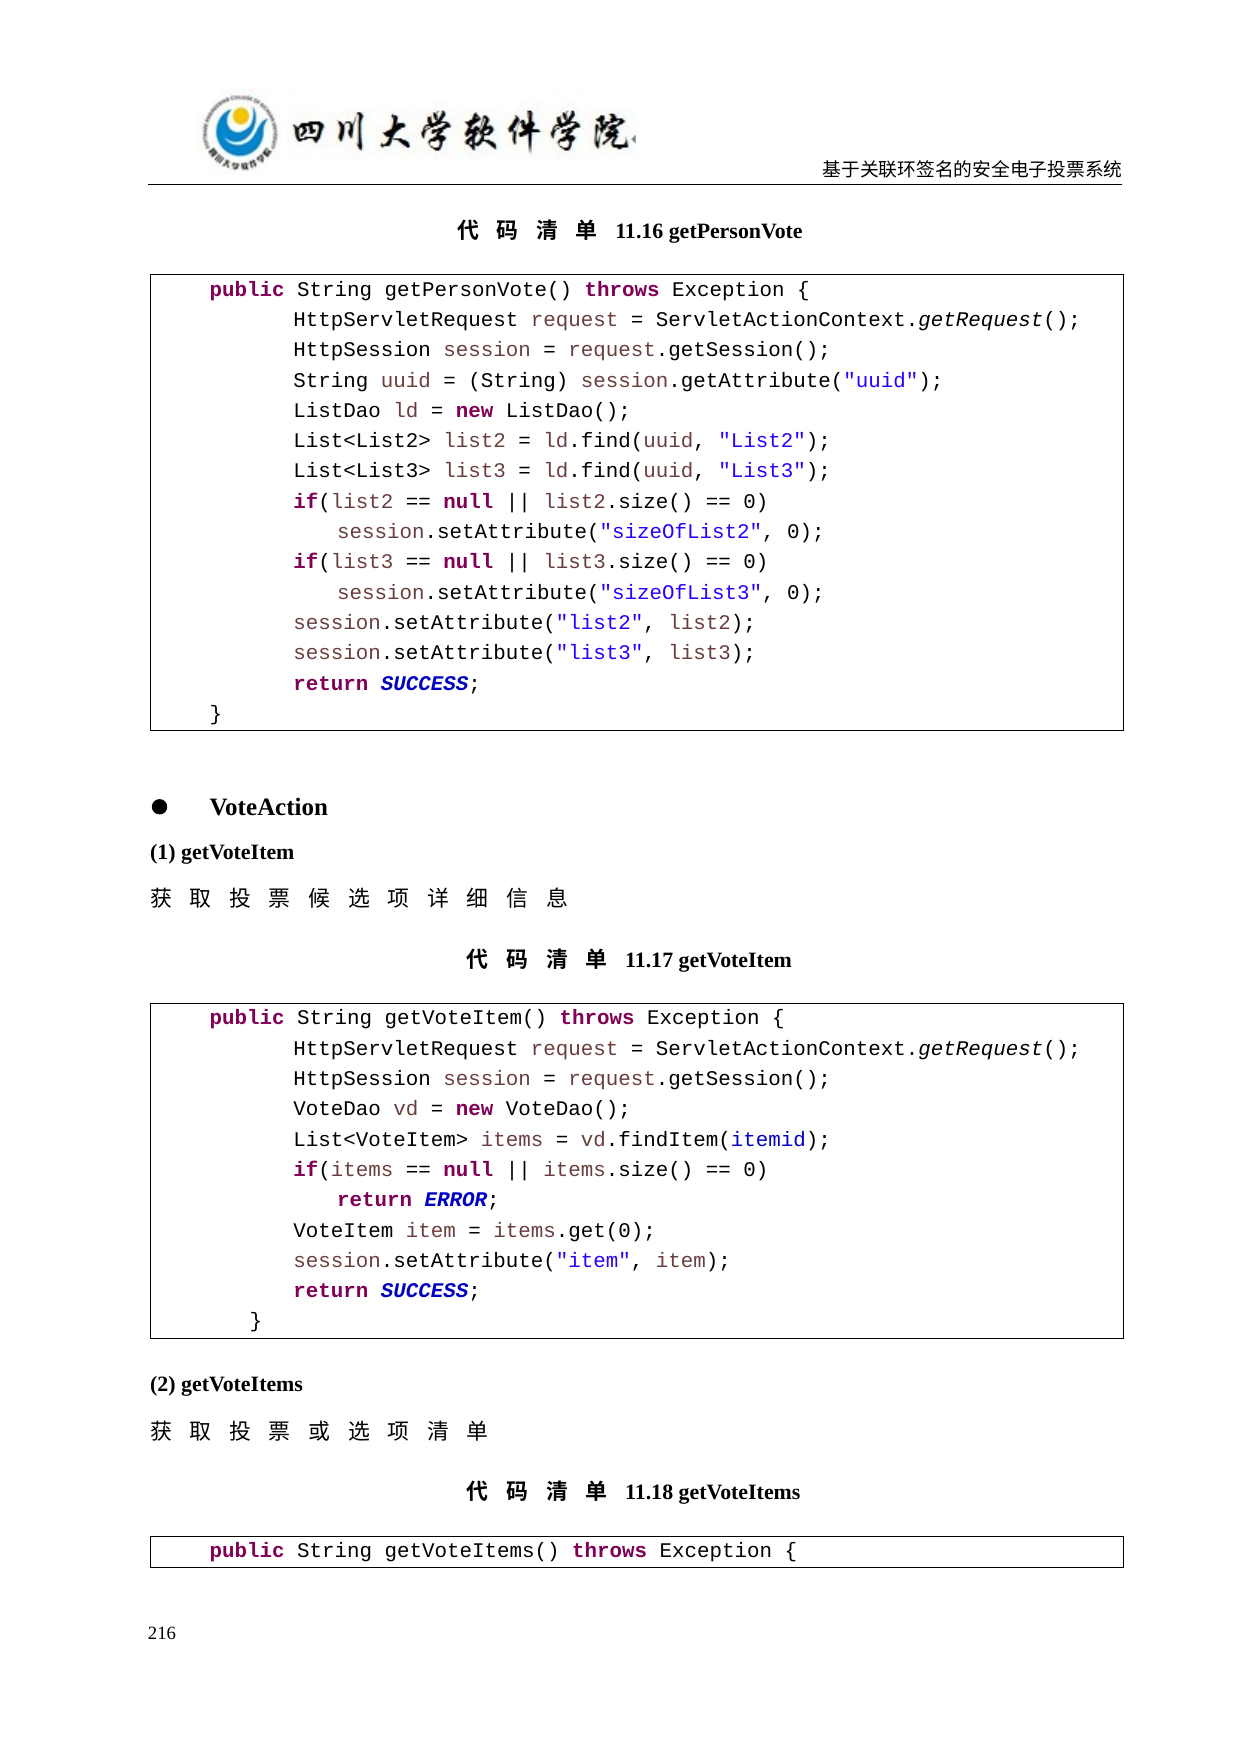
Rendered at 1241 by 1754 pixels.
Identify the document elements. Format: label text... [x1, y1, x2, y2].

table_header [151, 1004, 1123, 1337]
text 获取投票候选项详细信息 [150, 867, 1120, 927]
text 代码清单11.16 getPersonVote [150, 198, 1120, 259]
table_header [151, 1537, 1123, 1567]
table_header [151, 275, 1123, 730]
list VoteAction [150, 792, 1120, 822]
picture [197, 88, 639, 177]
text (1) getVoteItem [150, 836, 1120, 867]
text 代码清单11.18 getVoteItems [150, 1460, 1120, 1520]
text 获取投票或选项清单 [150, 1399, 1120, 1460]
text (2) getVoteItems [150, 1369, 1120, 1399]
text 代码清单11.17 getVoteItem [150, 927, 1120, 988]
